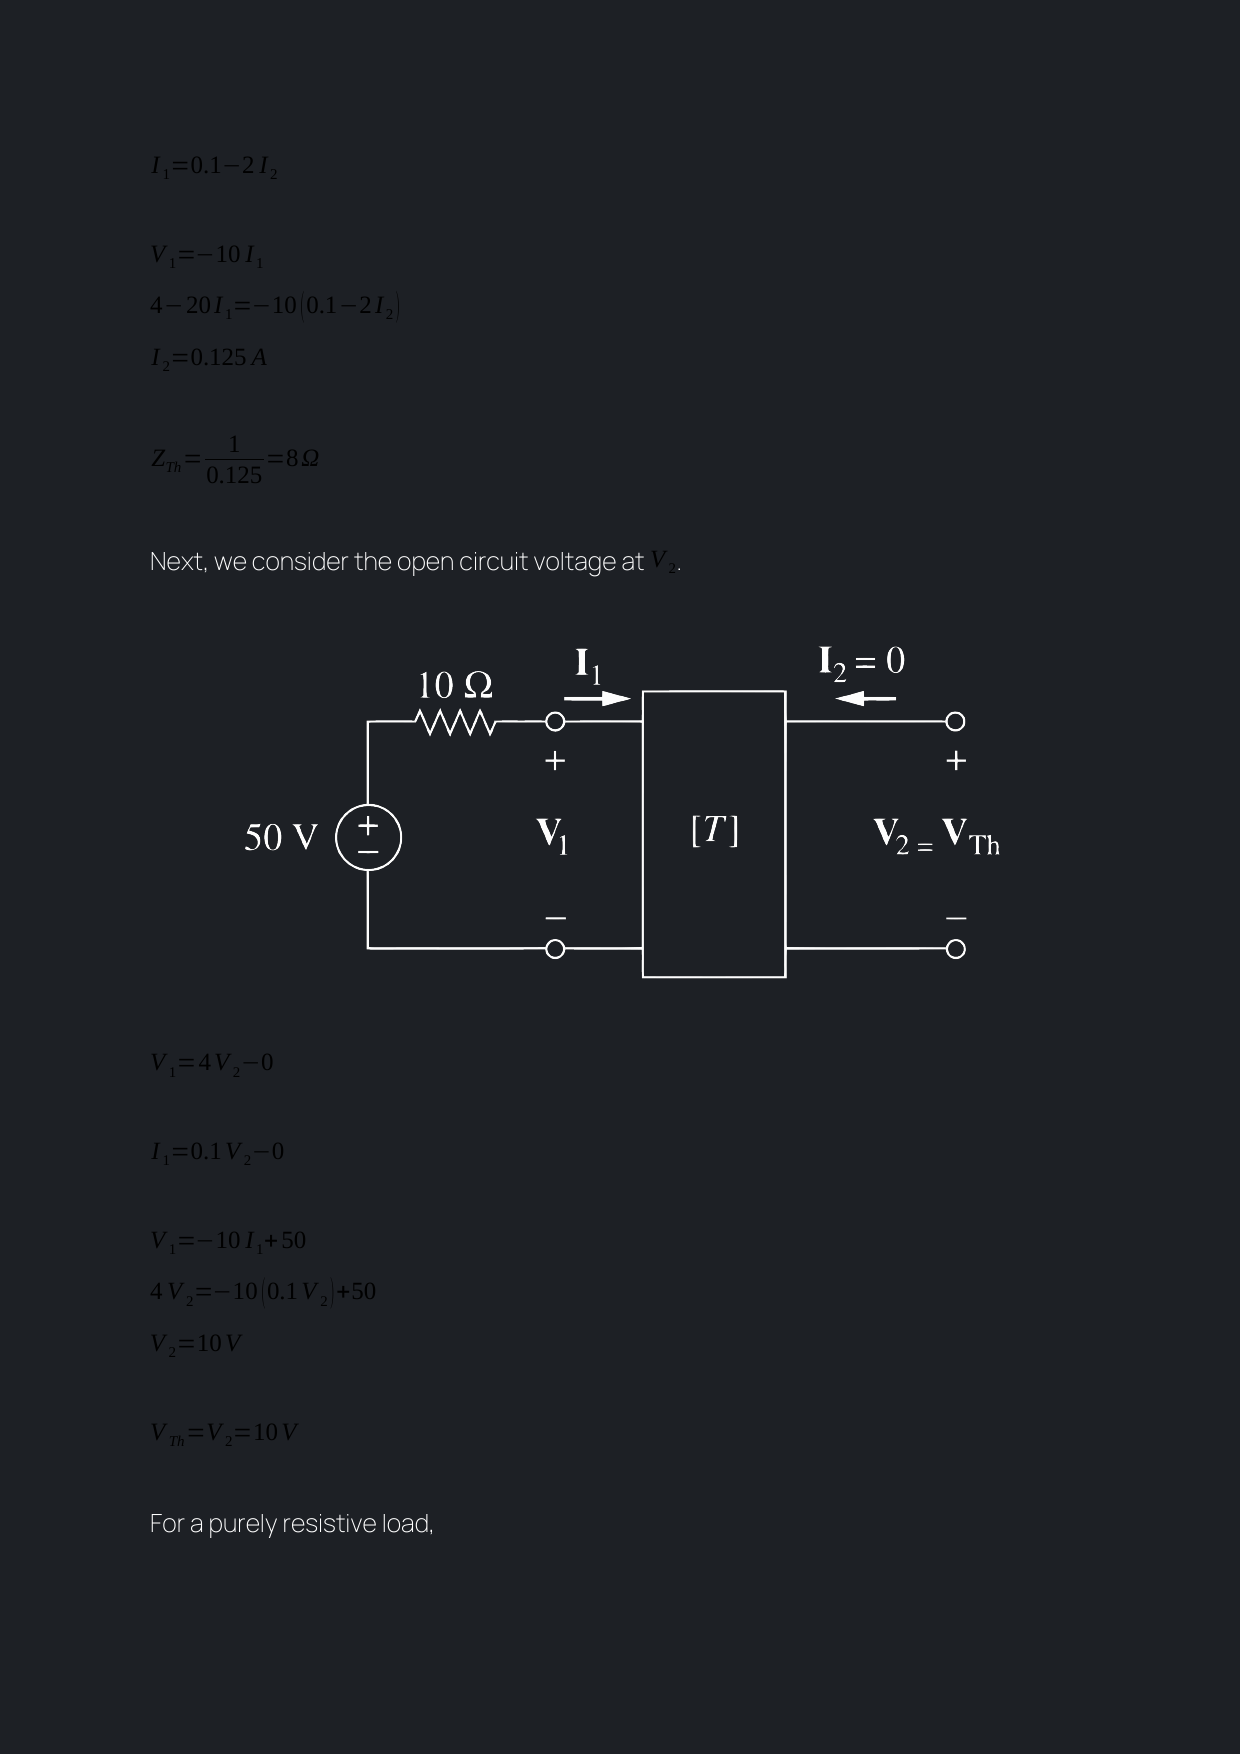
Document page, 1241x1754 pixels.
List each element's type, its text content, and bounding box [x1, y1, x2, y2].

text Next, we consider the open circuit voltage at . [150, 544, 1090, 578]
picture [229, 632, 1012, 993]
text For a purely resistive load, [150, 1506, 1090, 1540]
